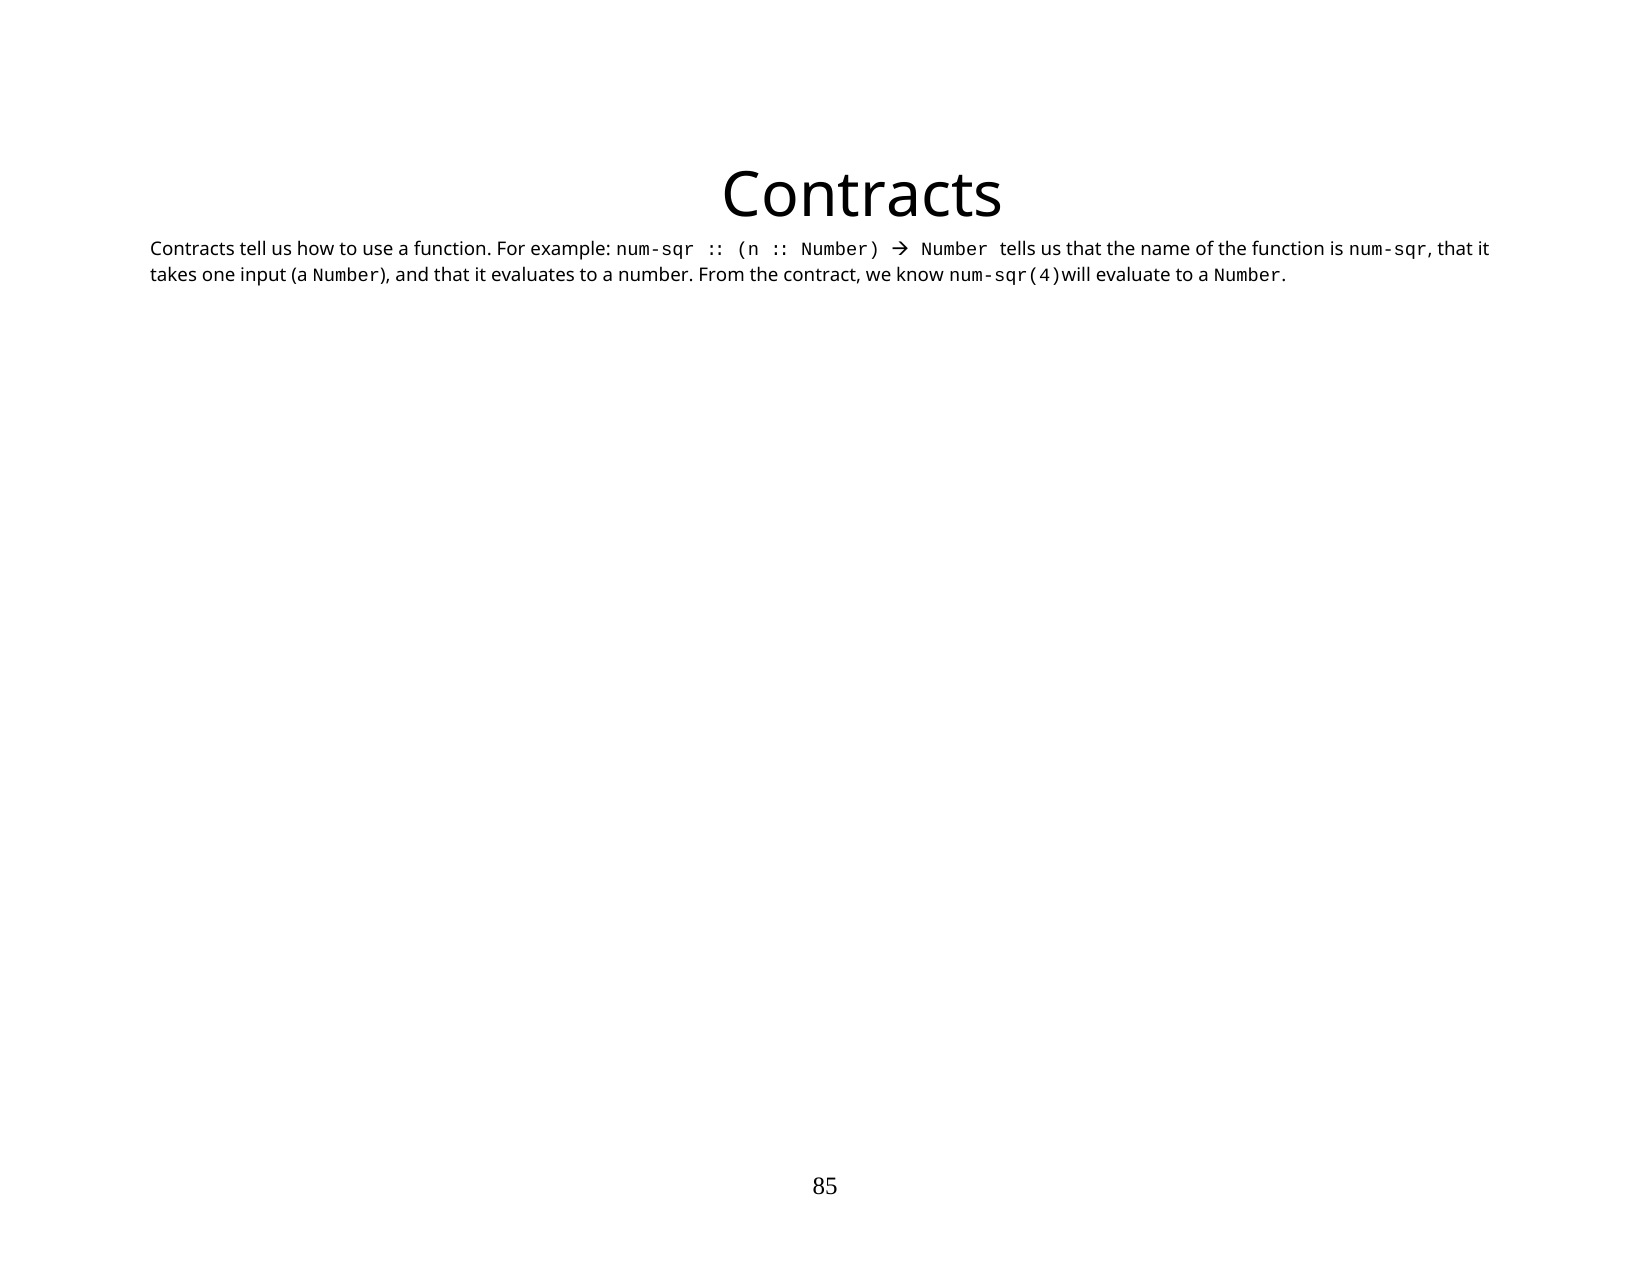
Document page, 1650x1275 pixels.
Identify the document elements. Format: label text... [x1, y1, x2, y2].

text Contracts [150, 150, 1575, 235]
text Contracts tell us how to use a function. For example: num-sqr :: (n :: Number) Number tells us that the name of the function is num-sqr, that it takes one input (a Number), and that it evaluates to a number. From the contract, we know num-sqr(4)will evaluate to a Number. [150, 235, 1500, 287]
